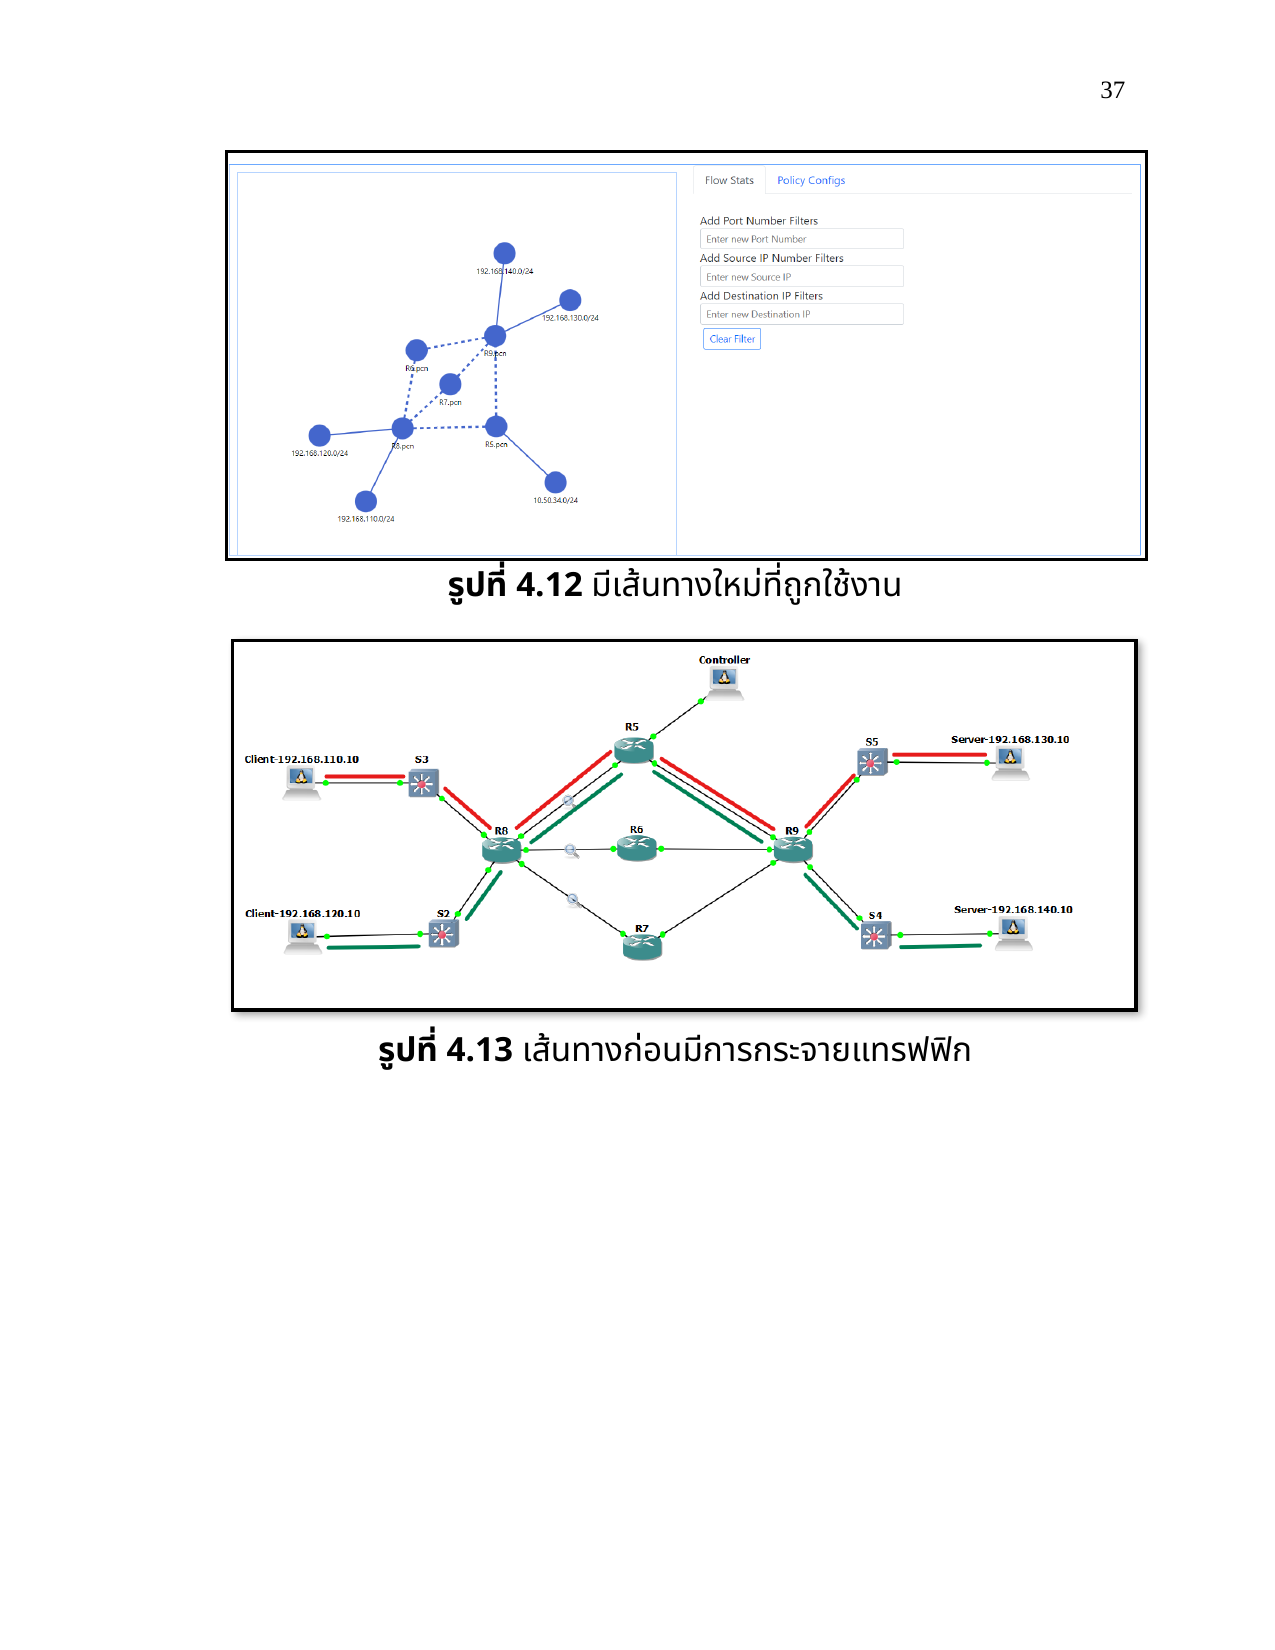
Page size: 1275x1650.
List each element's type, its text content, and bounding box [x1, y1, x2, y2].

picture [228, 153, 1145, 558]
picture [234, 642, 1134, 1008]
text รูปที่ 4.12 มีเส้นทางใหม่ที่ถูกใช้งาน [225, 561, 1125, 611]
text รูปที่ 4.13 เส้นทางก่อนมีการกระจายแทรฟฟิก [225, 1026, 1125, 1077]
